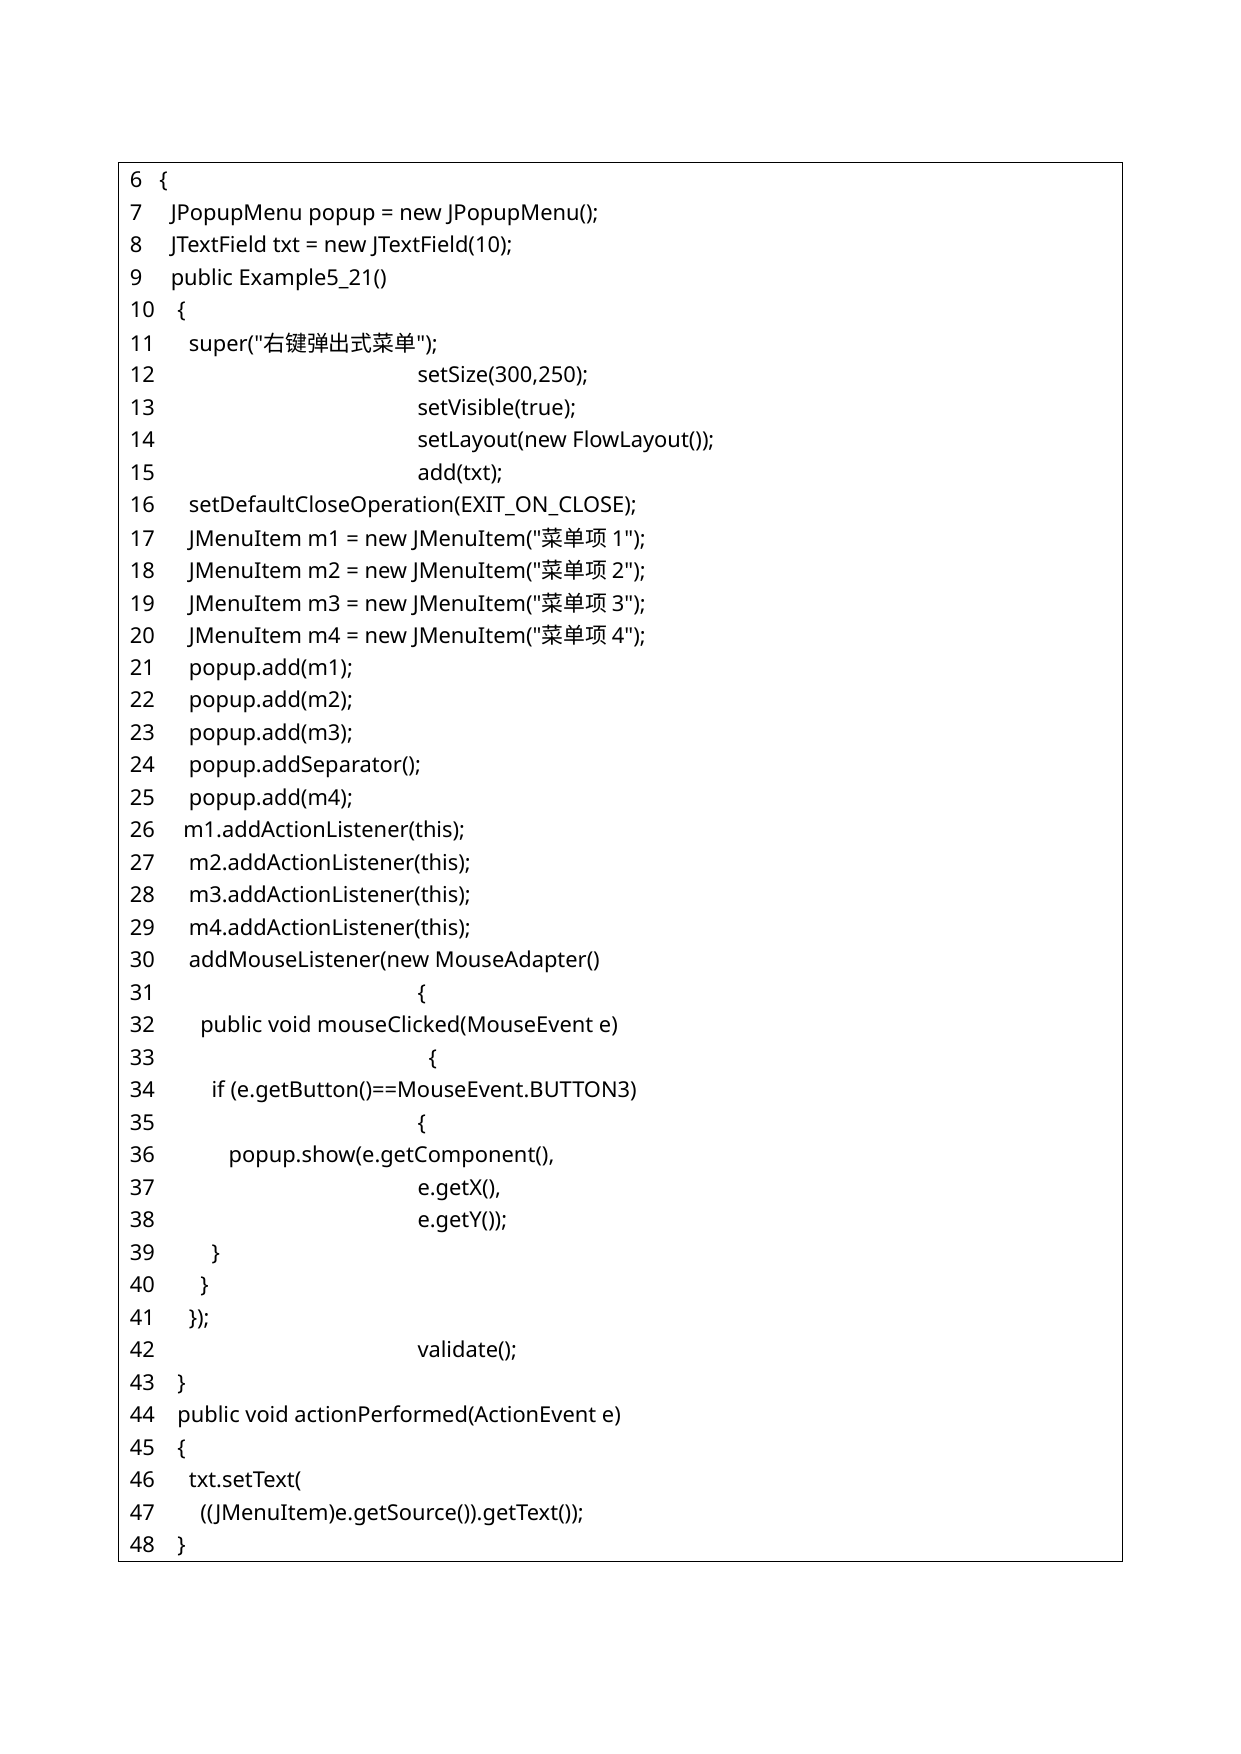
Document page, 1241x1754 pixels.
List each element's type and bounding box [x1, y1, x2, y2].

table_cell [119, 163, 1122, 1561]
